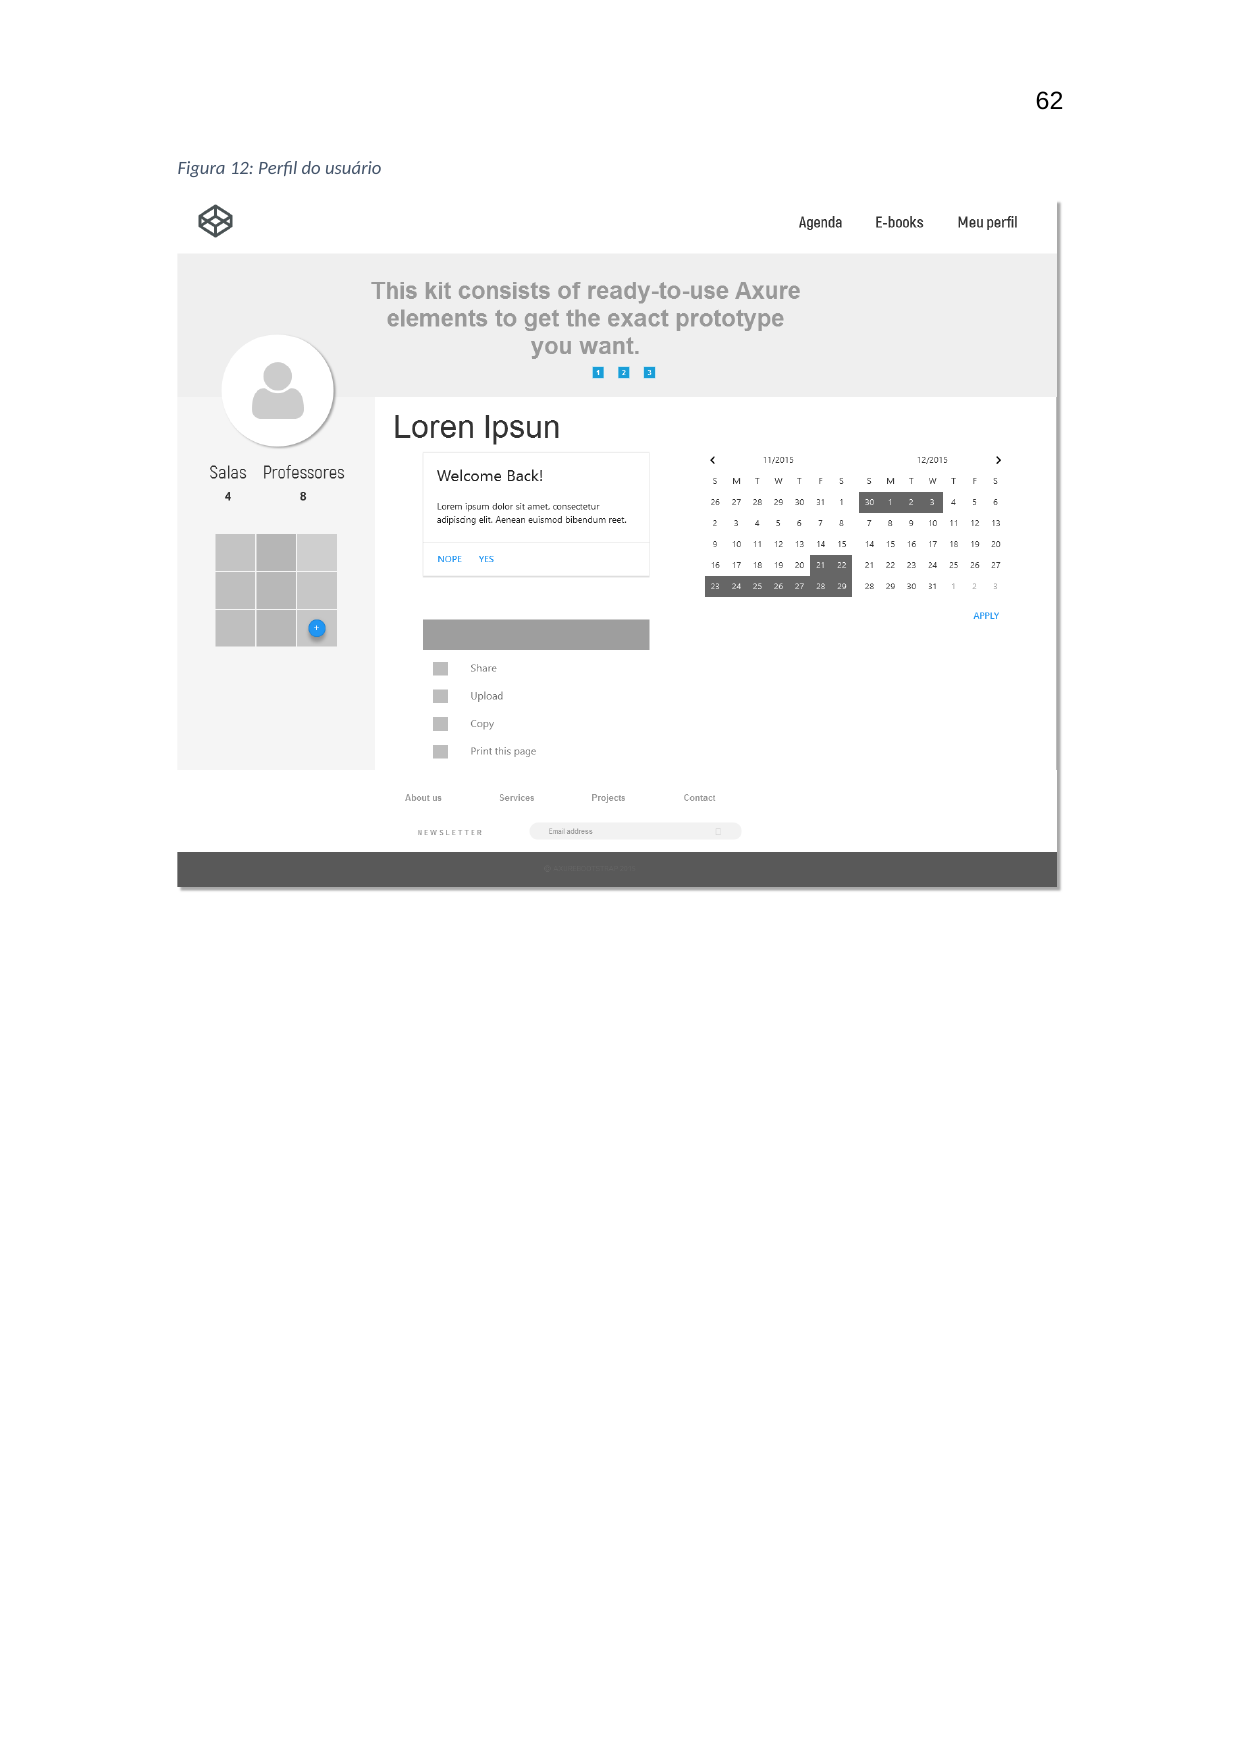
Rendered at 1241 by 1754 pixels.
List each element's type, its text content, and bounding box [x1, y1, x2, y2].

text Figura 12: Perfil do usuário [177, 156, 1063, 179]
picture [177, 200, 1063, 894]
